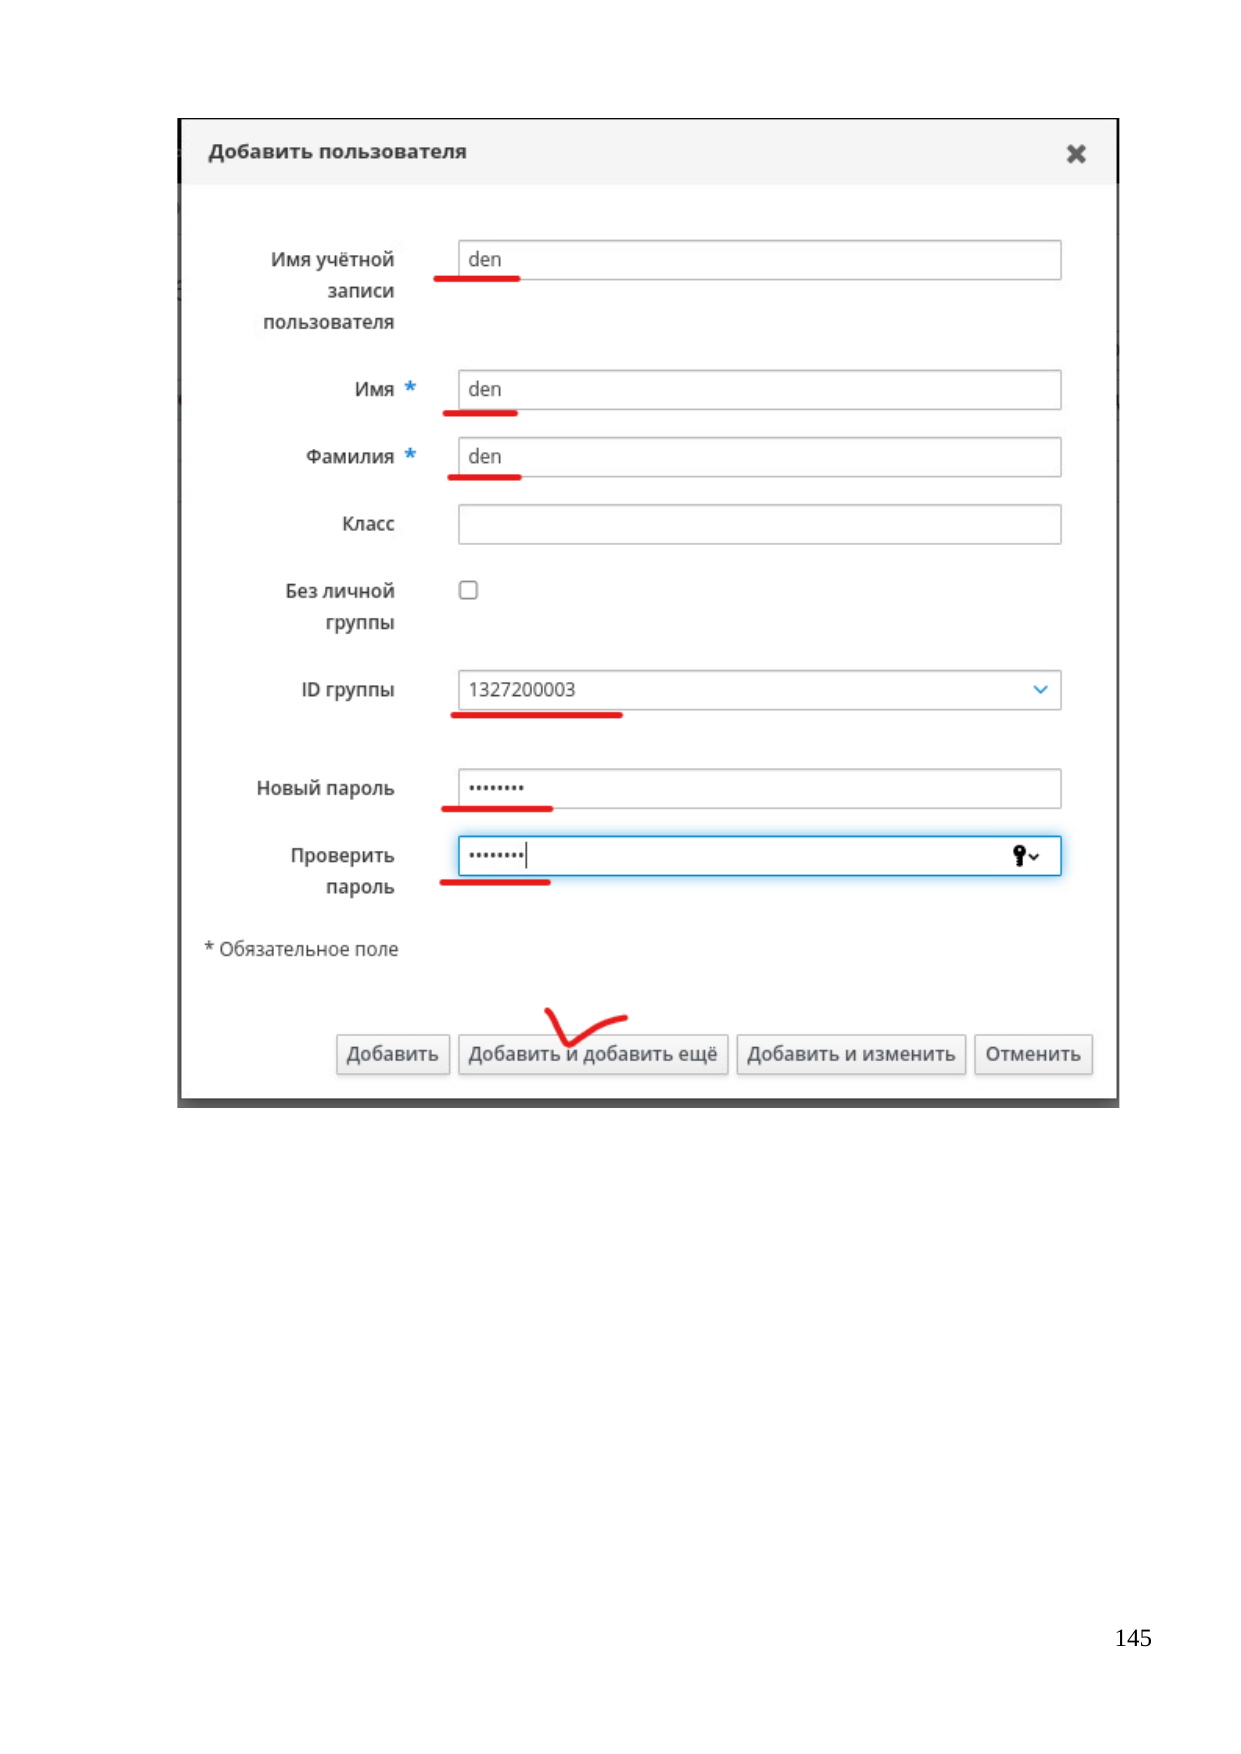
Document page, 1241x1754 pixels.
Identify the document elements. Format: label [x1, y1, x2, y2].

picture [177, 118, 1120, 1108]
